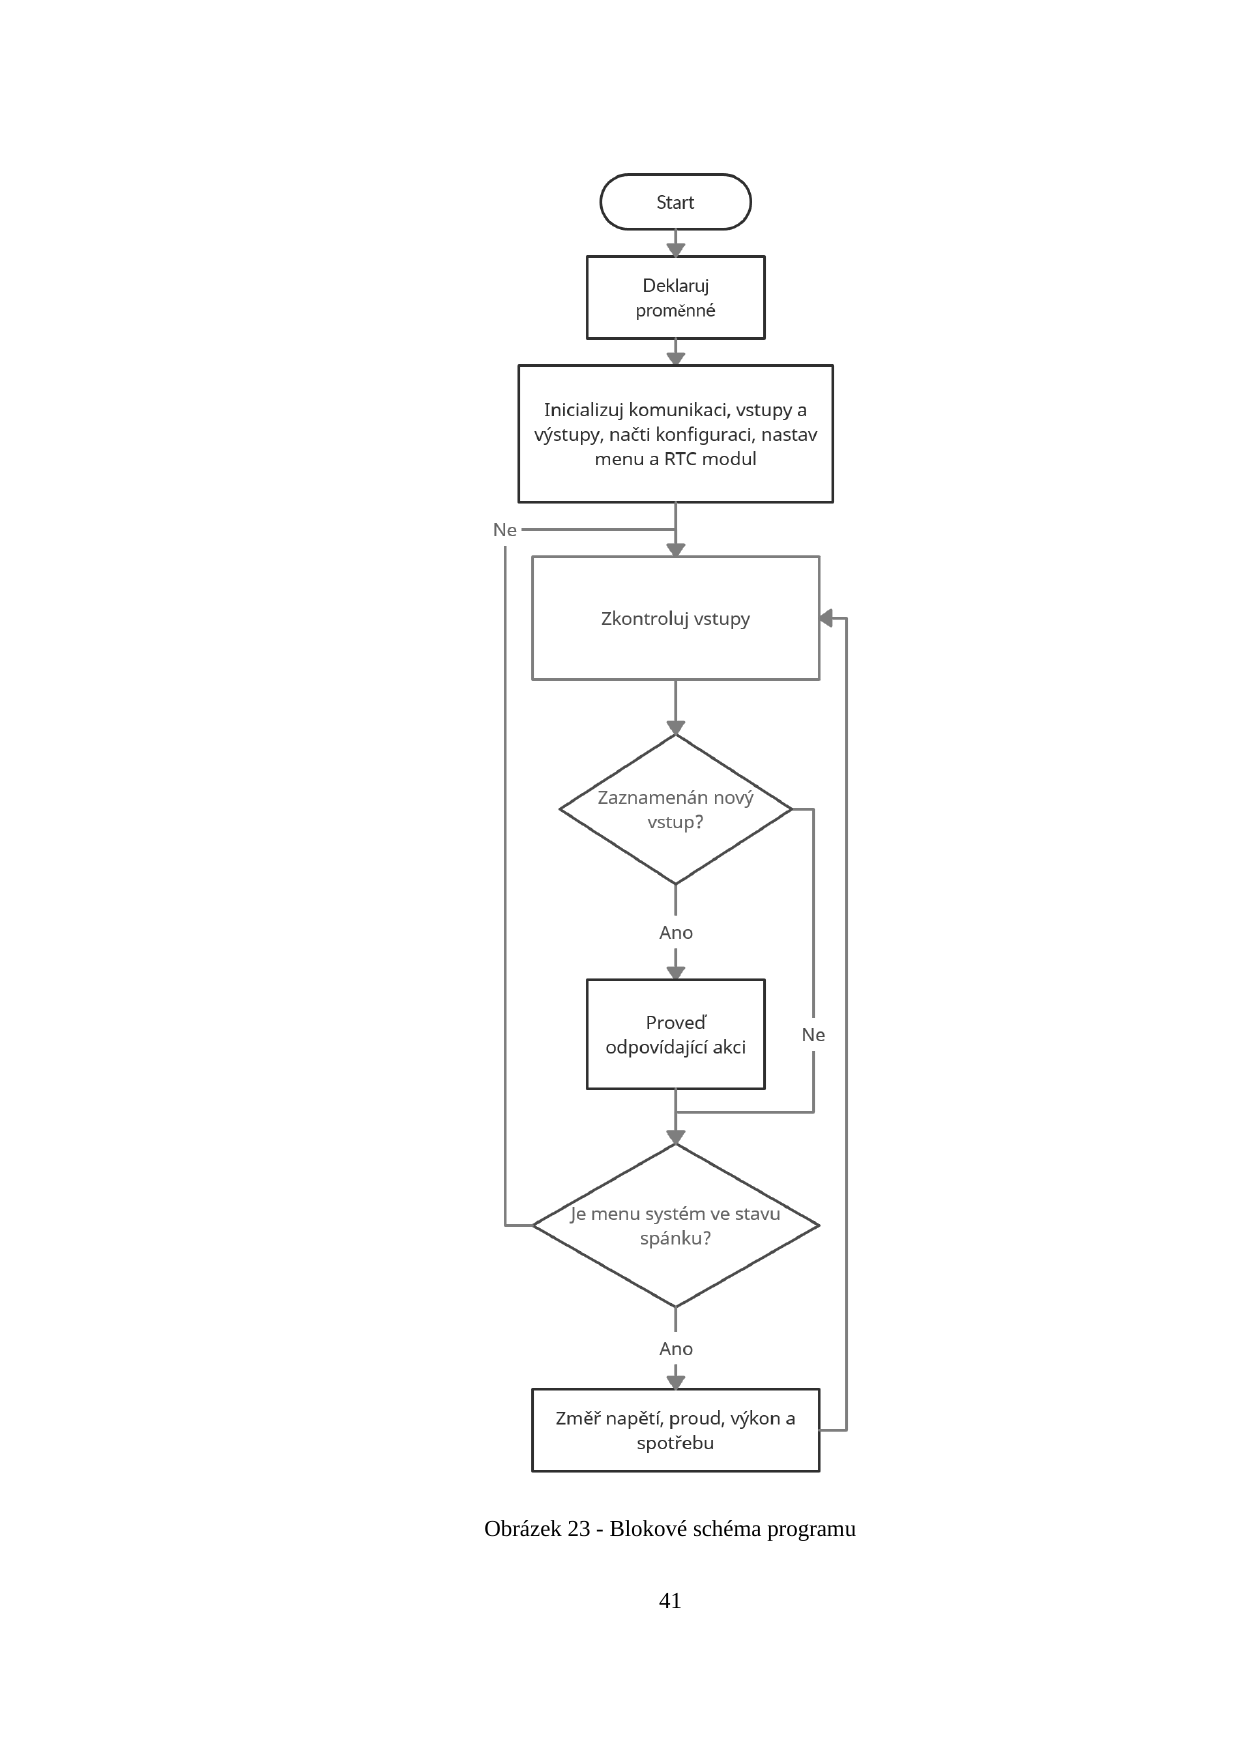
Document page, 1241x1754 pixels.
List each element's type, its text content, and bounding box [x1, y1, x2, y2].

picture [466, 147, 874, 1498]
text Obrázek 23 - Blokové schéma programu [207, 1515, 1092, 1541]
